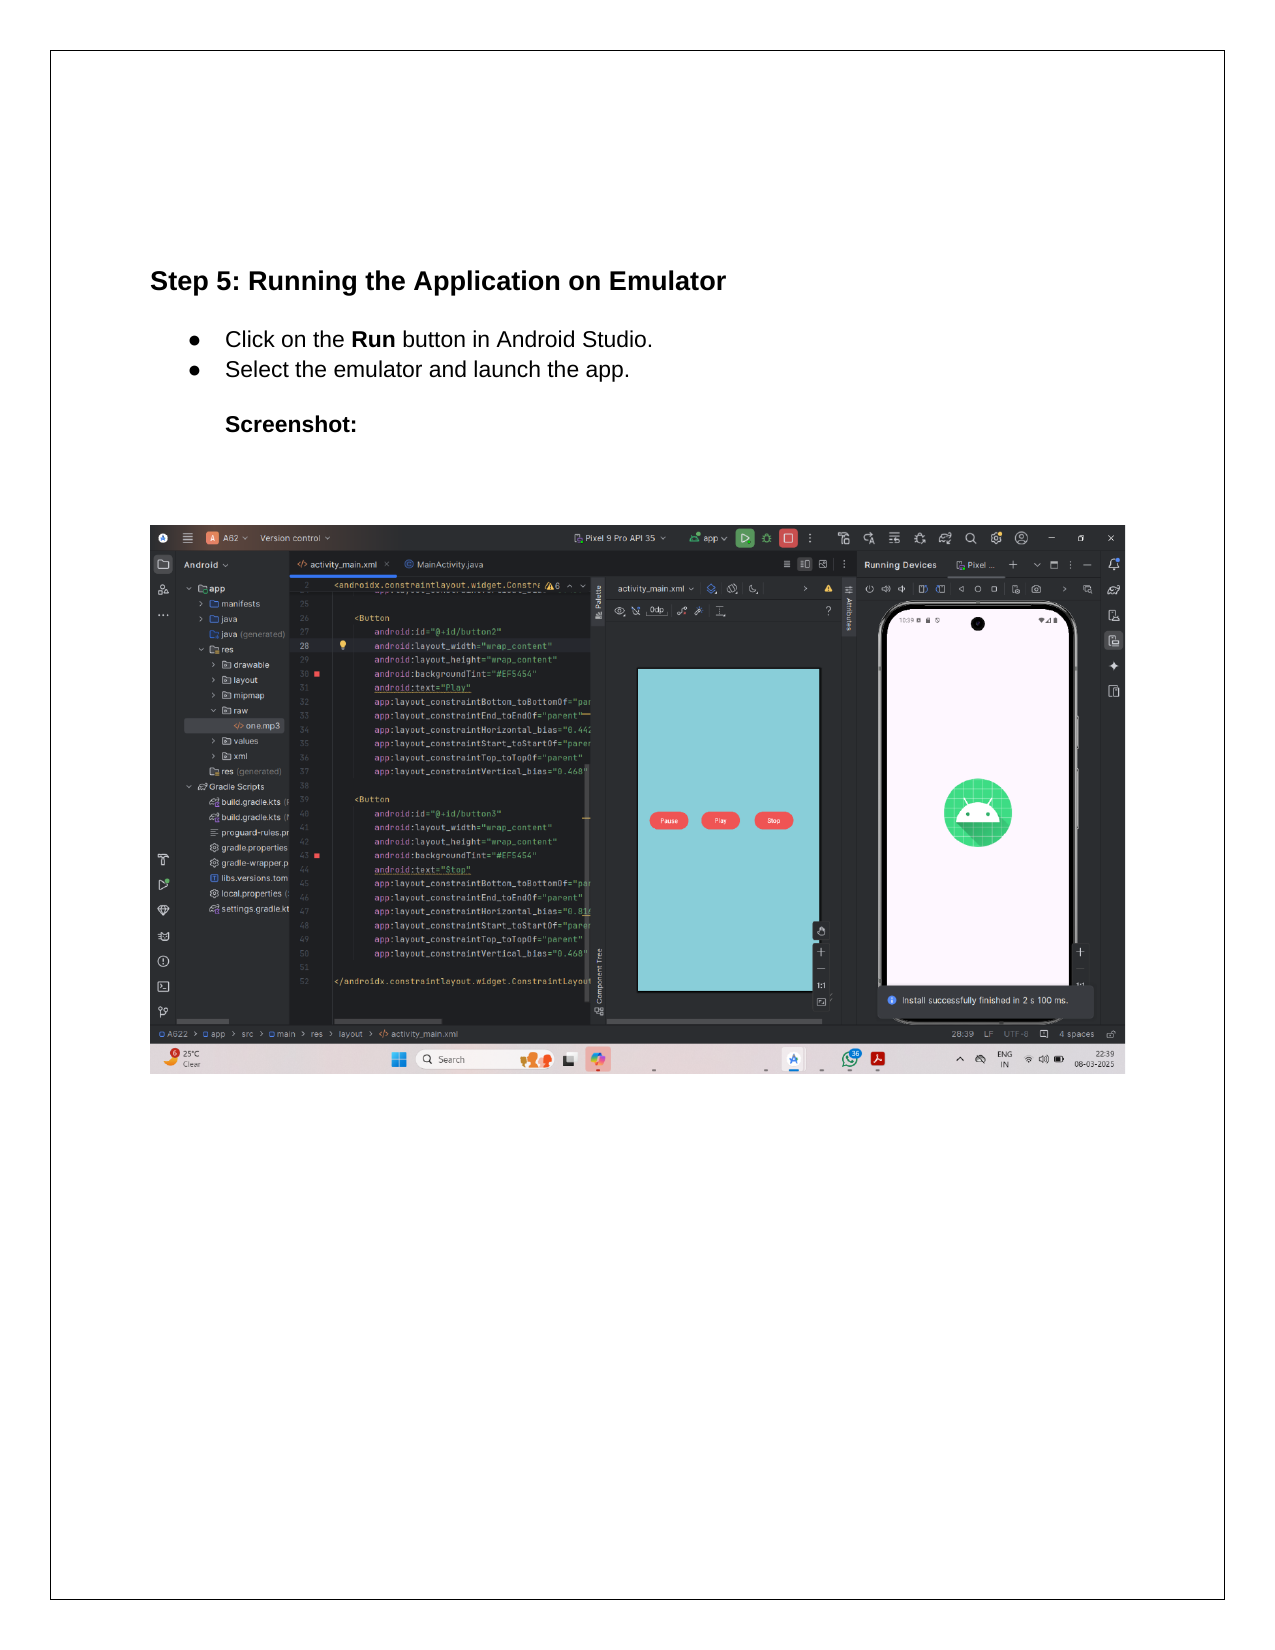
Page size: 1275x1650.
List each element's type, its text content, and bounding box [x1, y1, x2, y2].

list Click on the Run button in Android Studio. [187, 326, 1125, 352]
text Screenshot: [225, 411, 1125, 437]
list Select the emulator and launch the app. [187, 356, 1125, 382]
subtitle Step 5: Running the Application on Emulator [150, 264, 1125, 296]
picture [150, 525, 1125, 1074]
